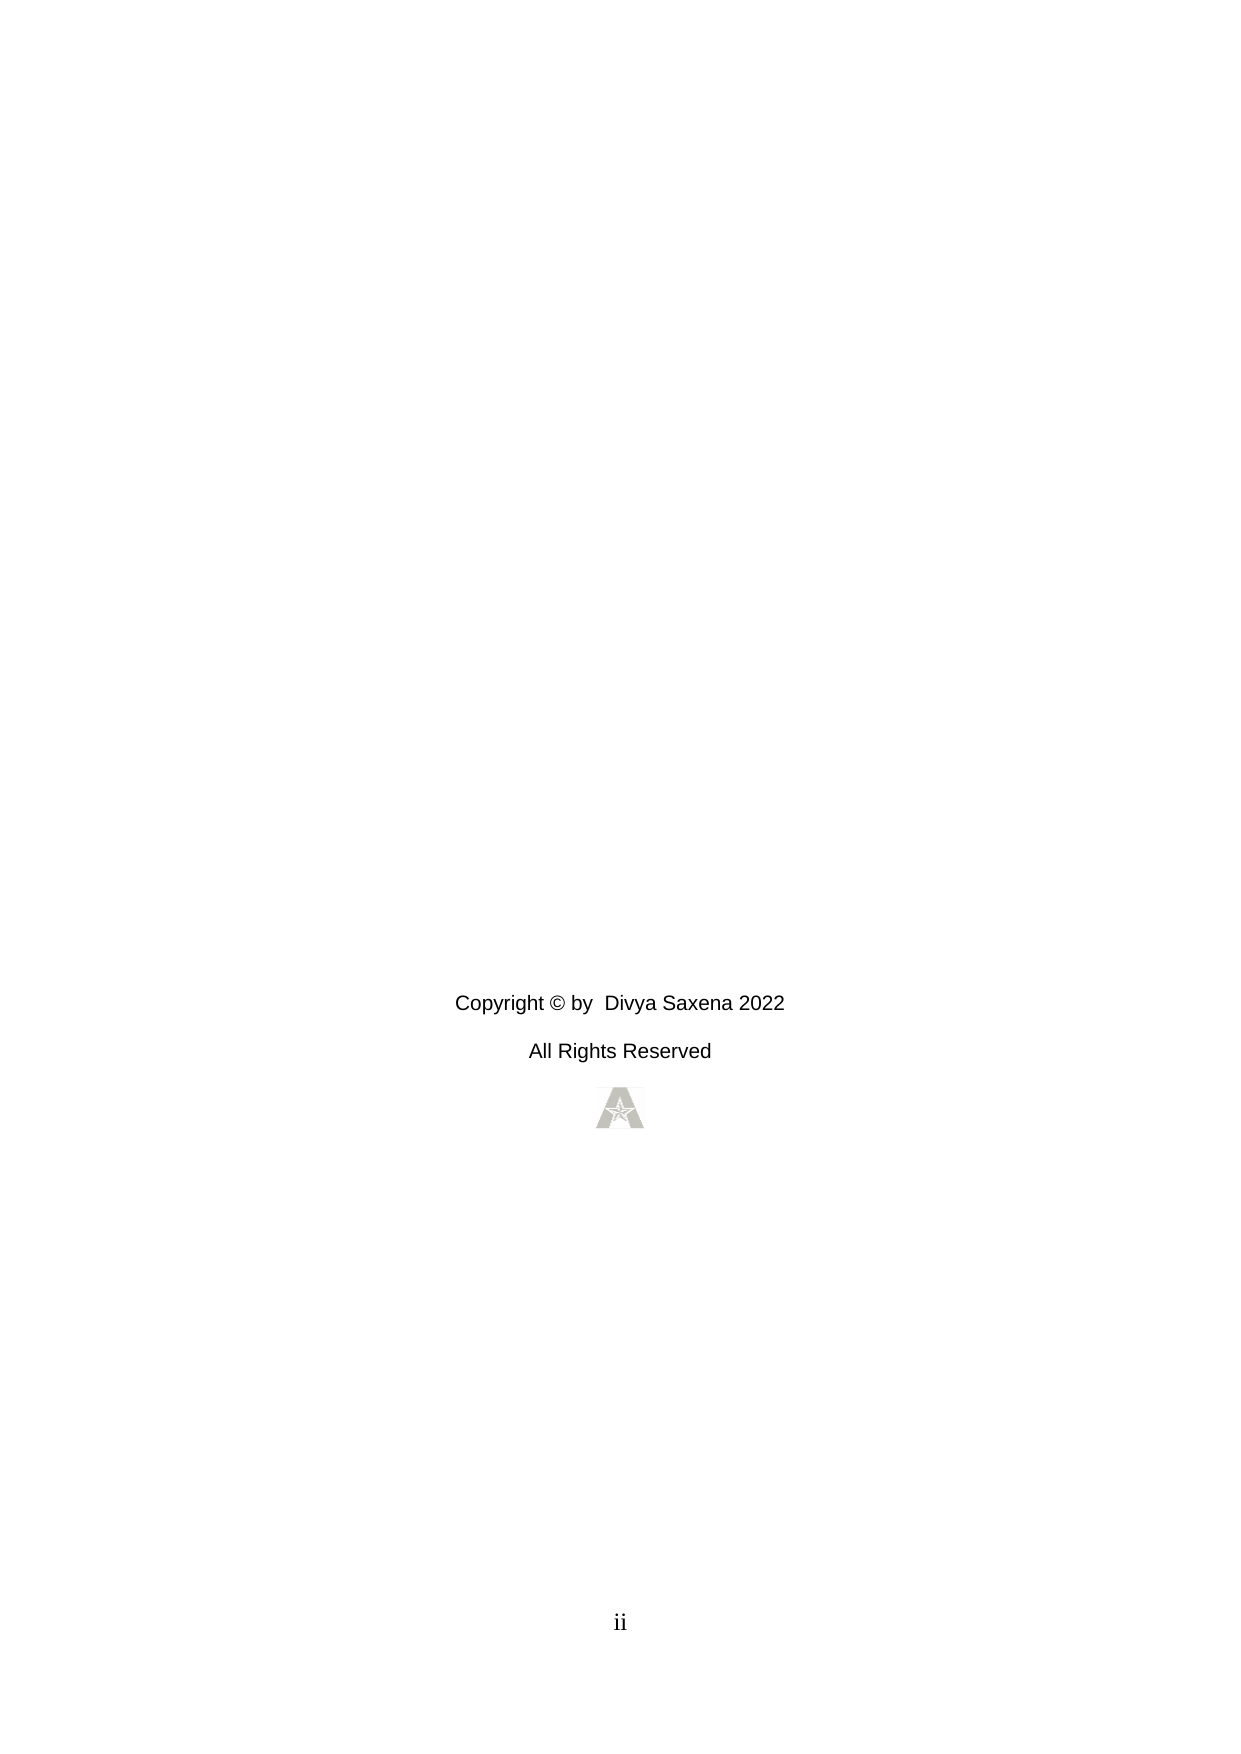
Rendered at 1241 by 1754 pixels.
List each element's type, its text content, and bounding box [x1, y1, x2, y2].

text All Rights Reserved [118, 1039, 1122, 1063]
text Copyright © by Divya Saxena 2022 [118, 991, 1122, 1015]
picture [596, 1087, 645, 1129]
